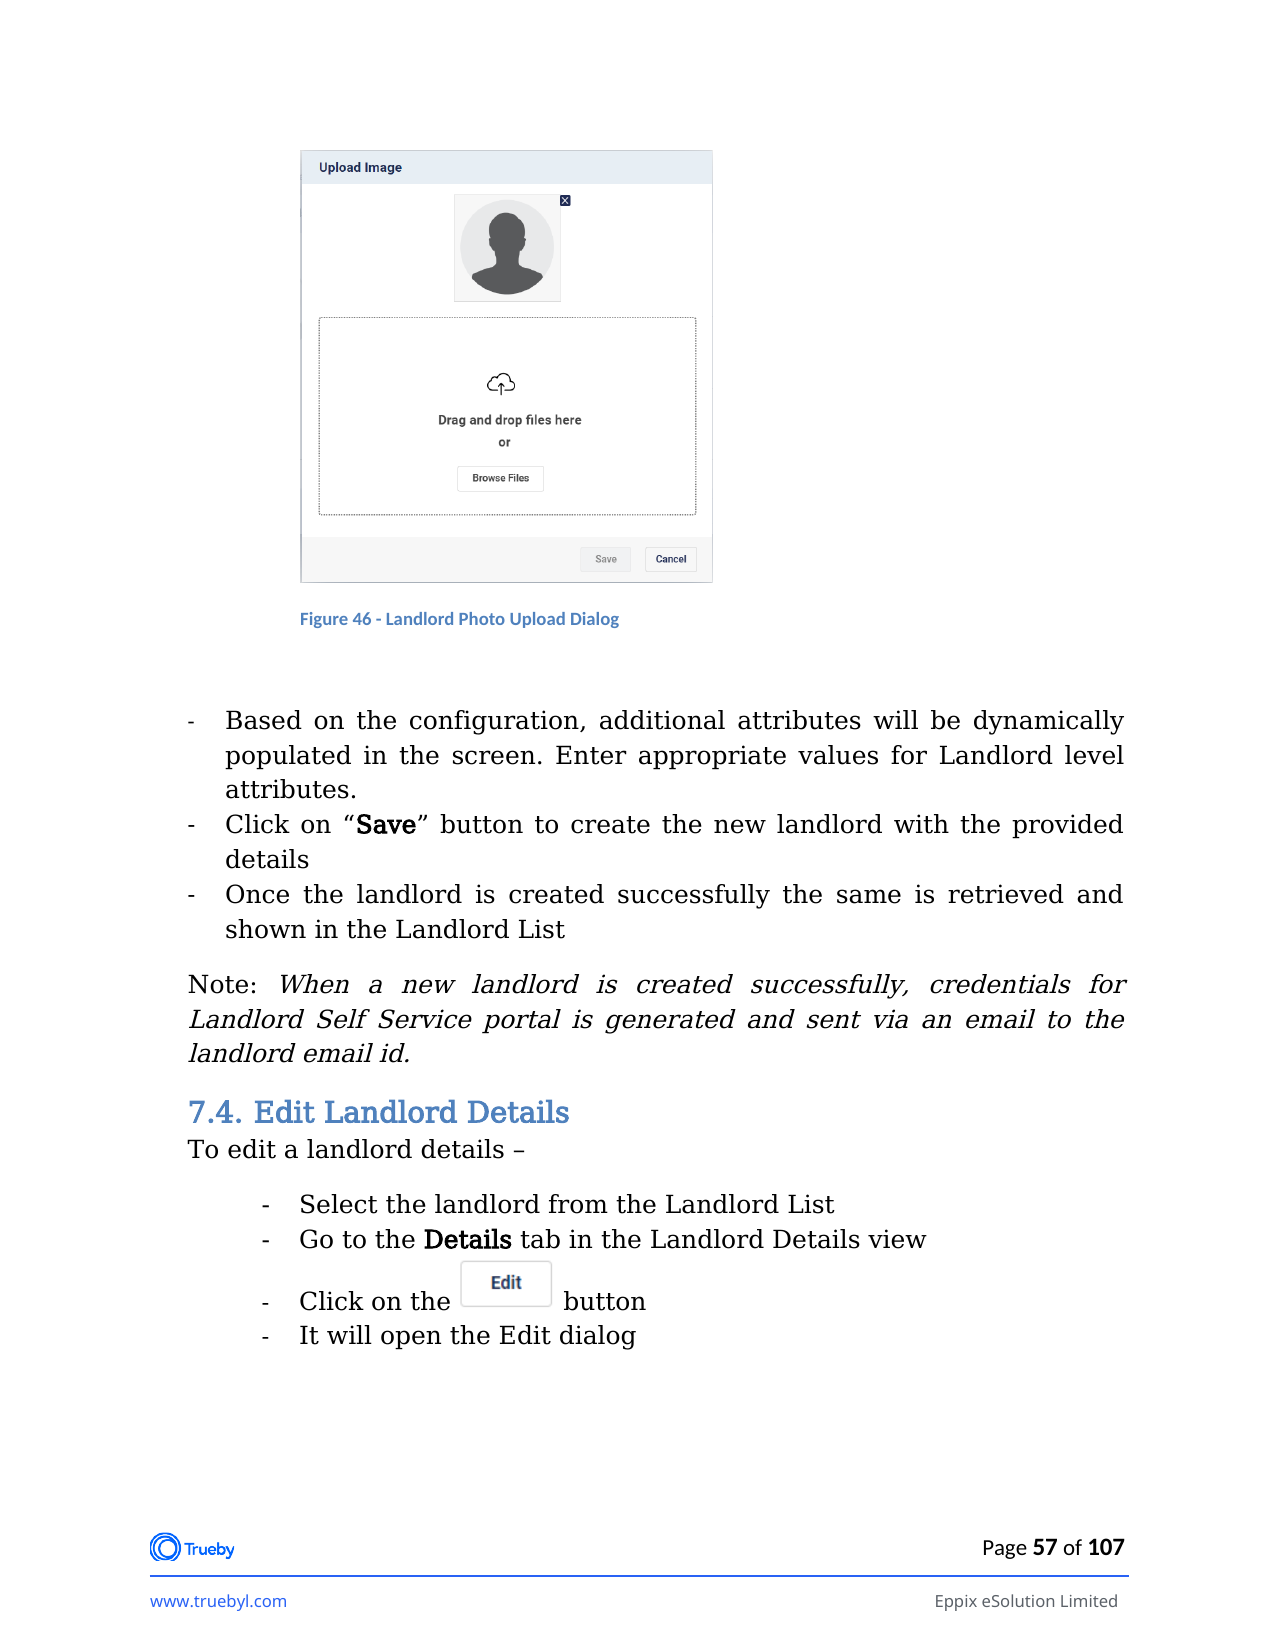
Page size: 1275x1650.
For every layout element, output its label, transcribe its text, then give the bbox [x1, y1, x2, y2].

list Once the landlord is created successfully the same is retrieved and shown in the Landlord List [187, 878, 1125, 944]
text Note: When a new landlord is created successfully, credentials for Landlord Self Service portal is generated and sent via an email to the landlord email id. [187, 969, 1125, 1068]
list Based on the configuration, additional attributes will be dynamically populated in the screen. Enter appropriate values for Landlord level attributes. [187, 704, 1125, 804]
list Go to the Details tab in the Landlord Details view [261, 1223, 1125, 1253]
picture [300, 150, 713, 583]
list It will open the Edit dialog [261, 1320, 1125, 1350]
list Click on “Save” button to create the new landlord with the provided details [187, 808, 1125, 874]
picture [458, 1257, 556, 1311]
list Select the landlord from the Landlord List [261, 1189, 1125, 1219]
text To edit a landlord details – [187, 1133, 1125, 1163]
list Click on the button [261, 1258, 1125, 1316]
subtitle Edit Landlord Details [187, 1093, 1125, 1128]
text Figure 46 - Landlord Photo Upload Dialog [225, 607, 1125, 630]
picture [149, 1532, 235, 1561]
